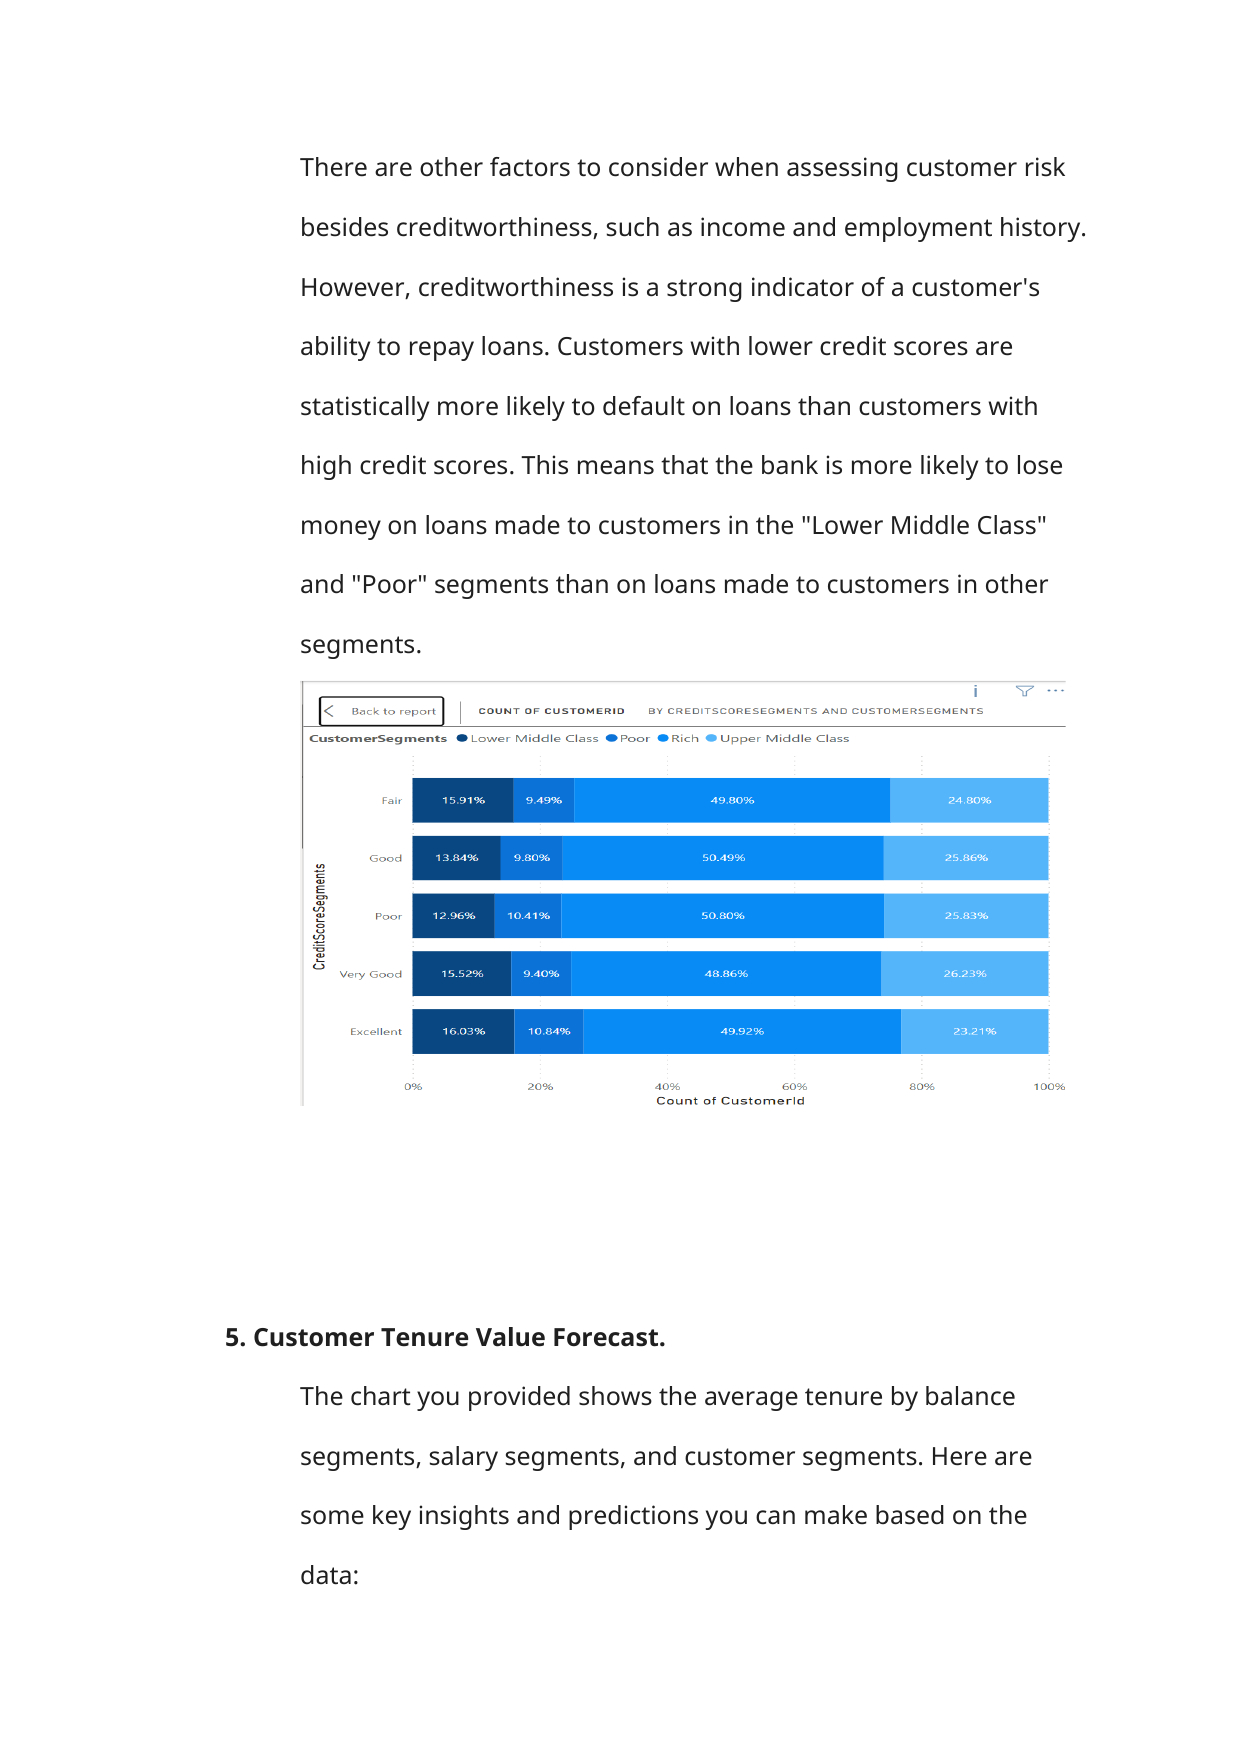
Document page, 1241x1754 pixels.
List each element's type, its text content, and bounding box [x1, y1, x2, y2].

picture [300, 680, 1066, 1106]
text 5. Customer Tenure Value Forecast. The chart you provided shows the average tenure by balance segments, salary segments, and customer segments. Here are some key insights and predictions you can make based on the data: [225, 1319, 1090, 1592]
